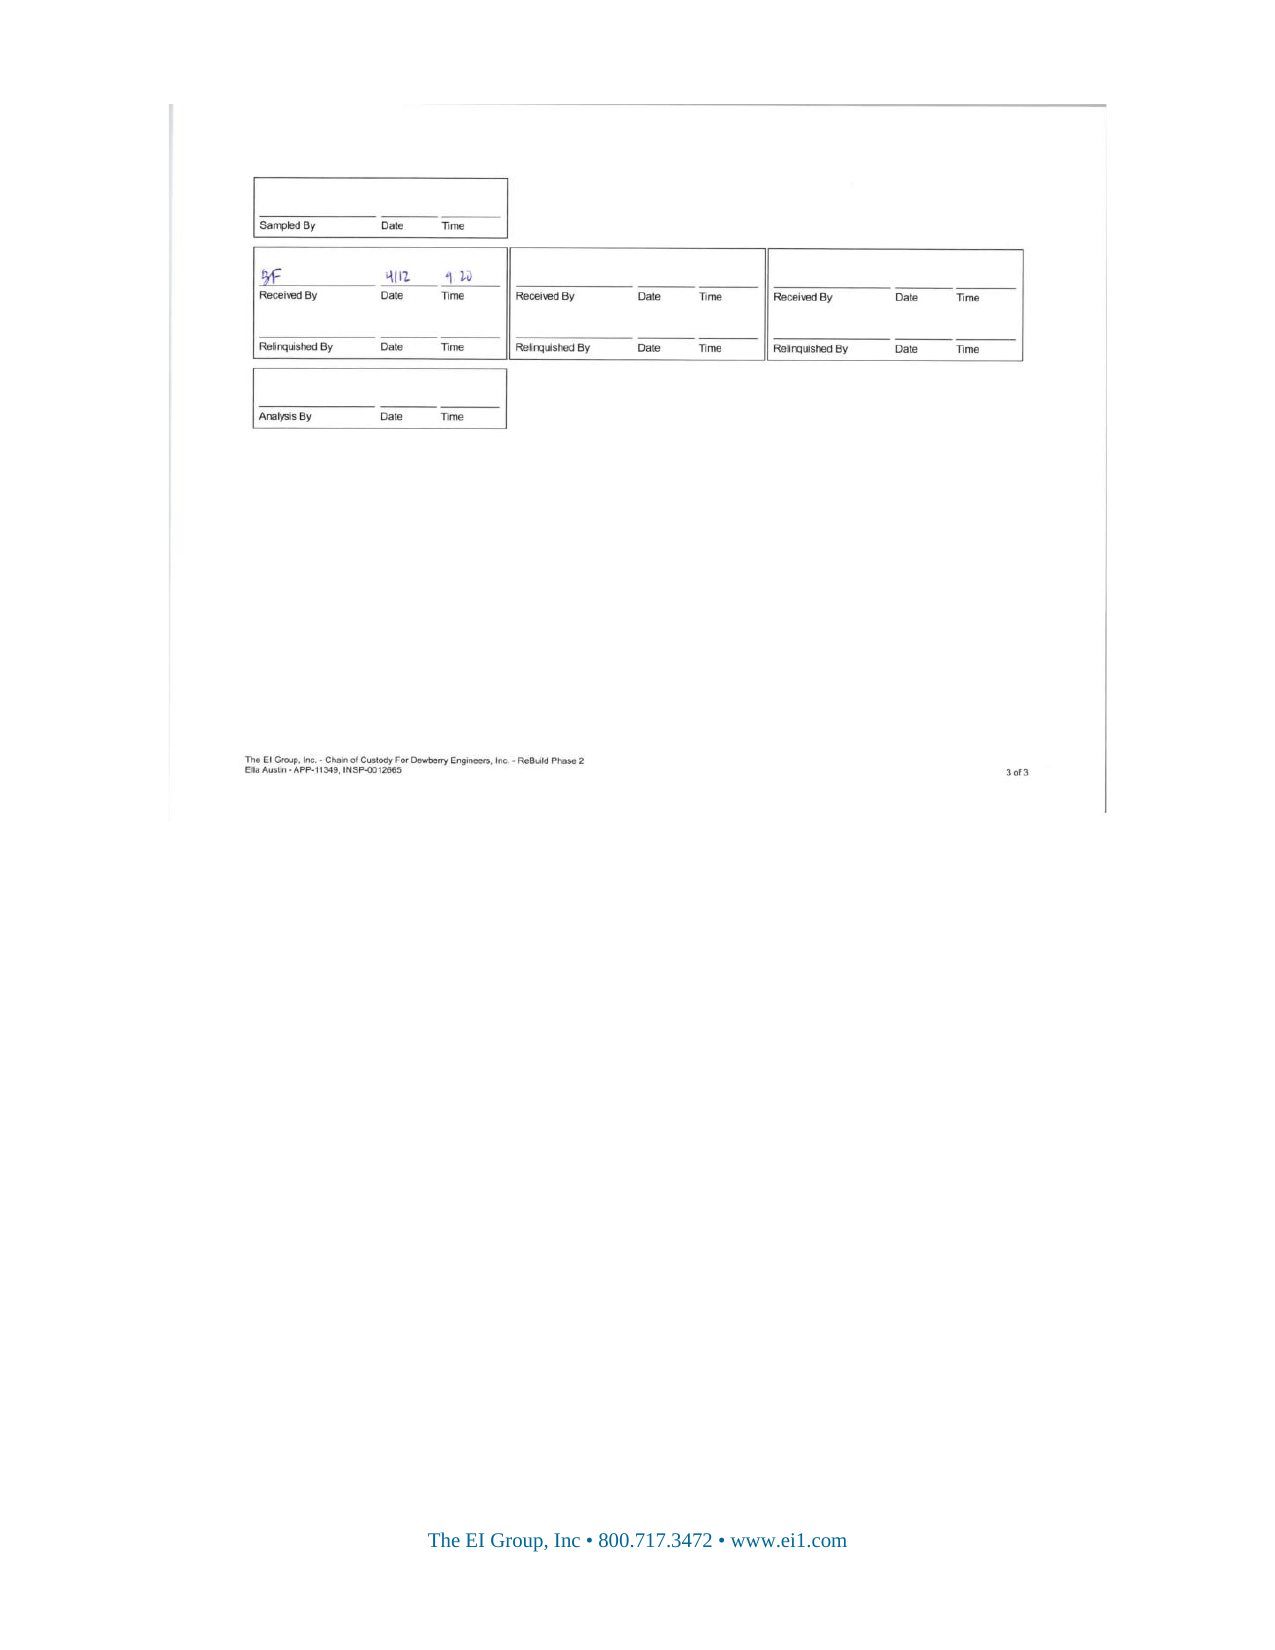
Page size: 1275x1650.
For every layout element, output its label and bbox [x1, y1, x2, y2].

picture [427, 1533, 433, 1545]
picture [695, 1536, 701, 1547]
picture [658, 1536, 664, 1547]
picture [168, 104, 1107, 821]
picture [441, 1533, 447, 1545]
table_header [121, 102, 1153, 825]
picture [756, 1537, 765, 1543]
